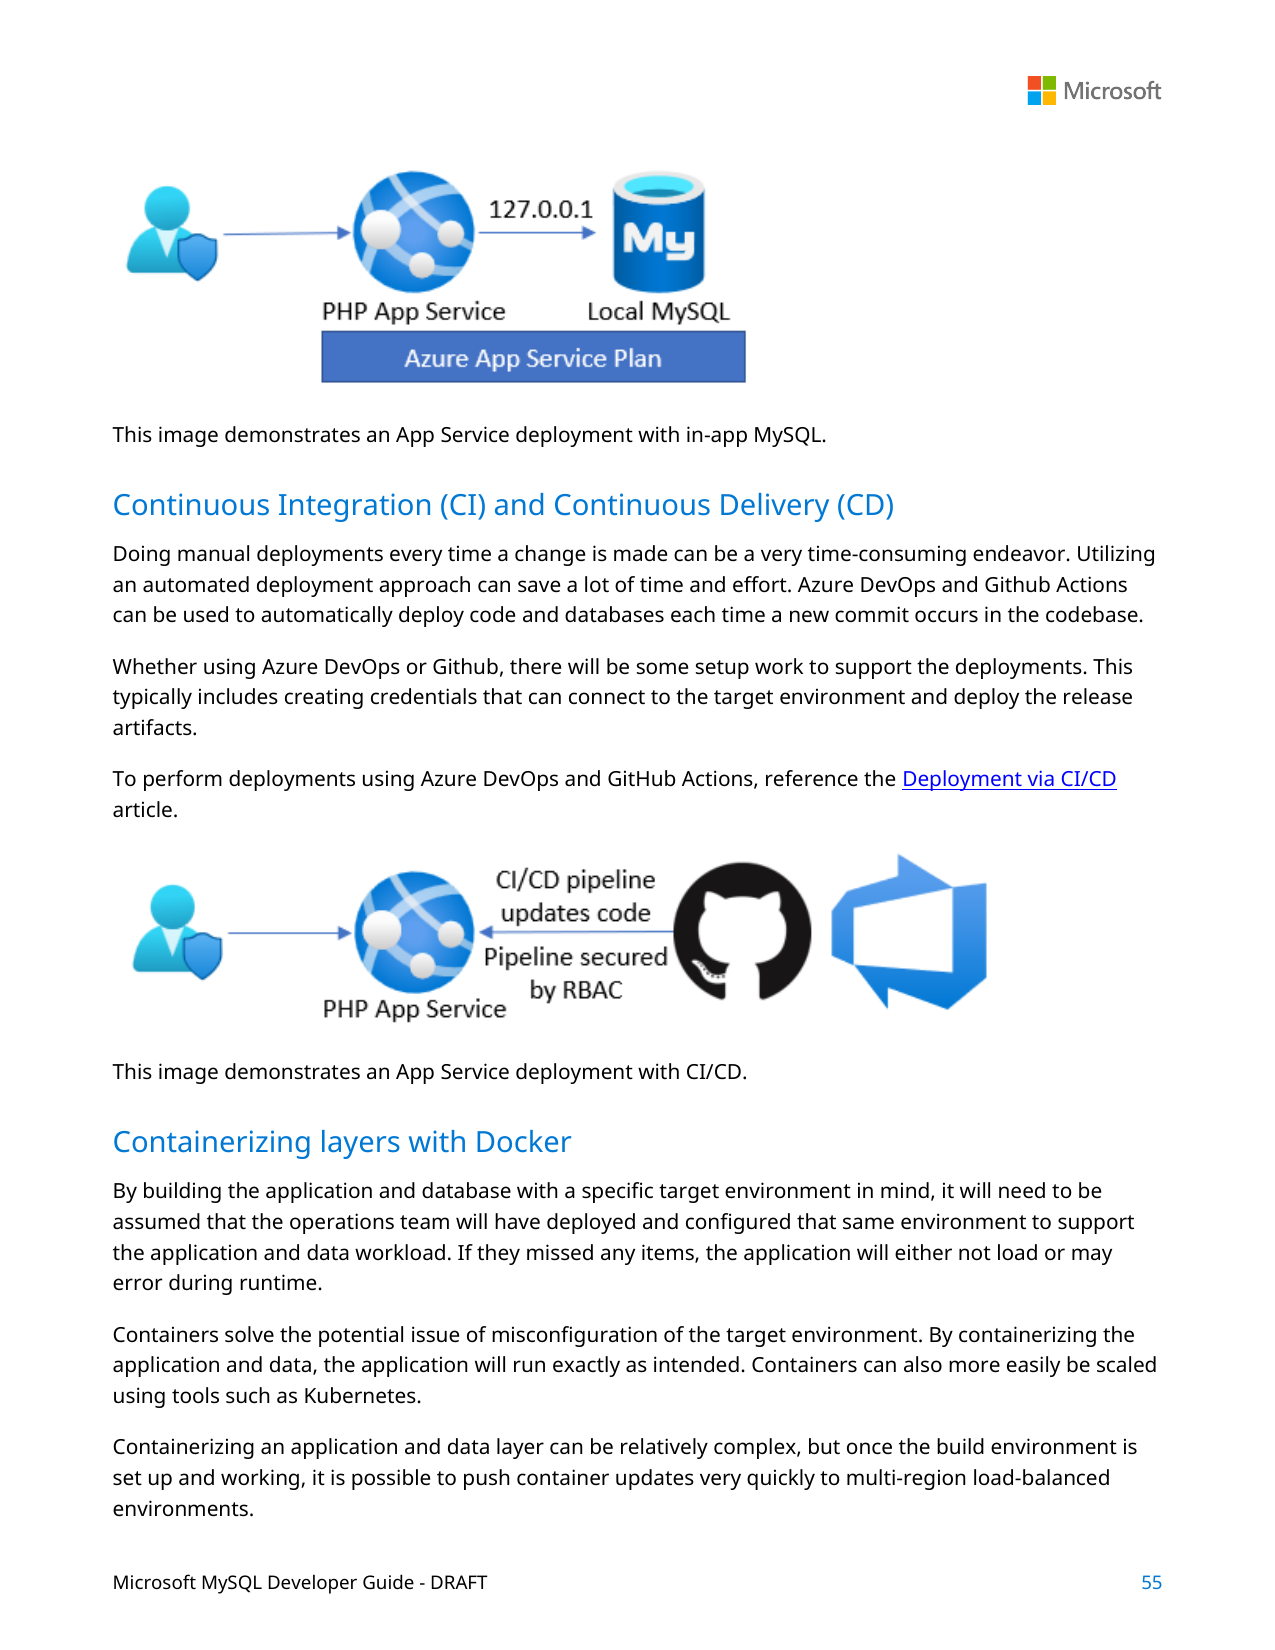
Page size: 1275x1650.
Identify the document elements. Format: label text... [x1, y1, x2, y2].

text Whether using Azure DevOps or Github, there will be some setup work to support the deployments. This typically includes creating credentials that can connect to the target environment and deploy the release artifacts. [112, 652, 1162, 742]
text This image demonstrates an App Service deployment with in-app MySQL. [112, 420, 1162, 448]
picture [112, 846, 1004, 1035]
picture [1026, 75, 1163, 107]
text Containers solve the potential issue of misconfiguration of the target environment. By containerizing the application and data, the application will run exactly as intended. Containers can also more easily be scaled using tools such as Kubernetes. [112, 1320, 1162, 1409]
picture [112, 150, 757, 397]
text This image demonstrates an App Service deployment with CI/CD. [112, 1057, 1162, 1086]
subtitle Containerizing layers with Docker [112, 1121, 1162, 1161]
text Doing manual deployments every time a change is made can be a very time-consuming endeavor. Utilizing an automated deployment approach can save a lot of time and effort. Azure DevOps and Github Actions can be used to automatically deploy code and databases each time a new commit occurs in the codebase. [112, 539, 1162, 629]
subtitle Continuous Integration (CI) and Continuous Delivery (CD) [112, 484, 1162, 523]
text Containerizing an application and data layer can be relatively complex, but once the build environment is set up and working, it is possible to push container updates very quickly to multi-region load-balanced environments. [112, 1432, 1162, 1522]
text To perform deployments using Azure DevOps and GitHub Actions, reference the Deployment via CI/CD article. [112, 764, 1162, 824]
text By building the application and database with a specific target environment in mind, it will need to be assumed that the operations team will have deployed and configured that same environment to support the application and data workload. If they missed any items, the application will either not load or may error during runtime. [112, 1176, 1162, 1297]
